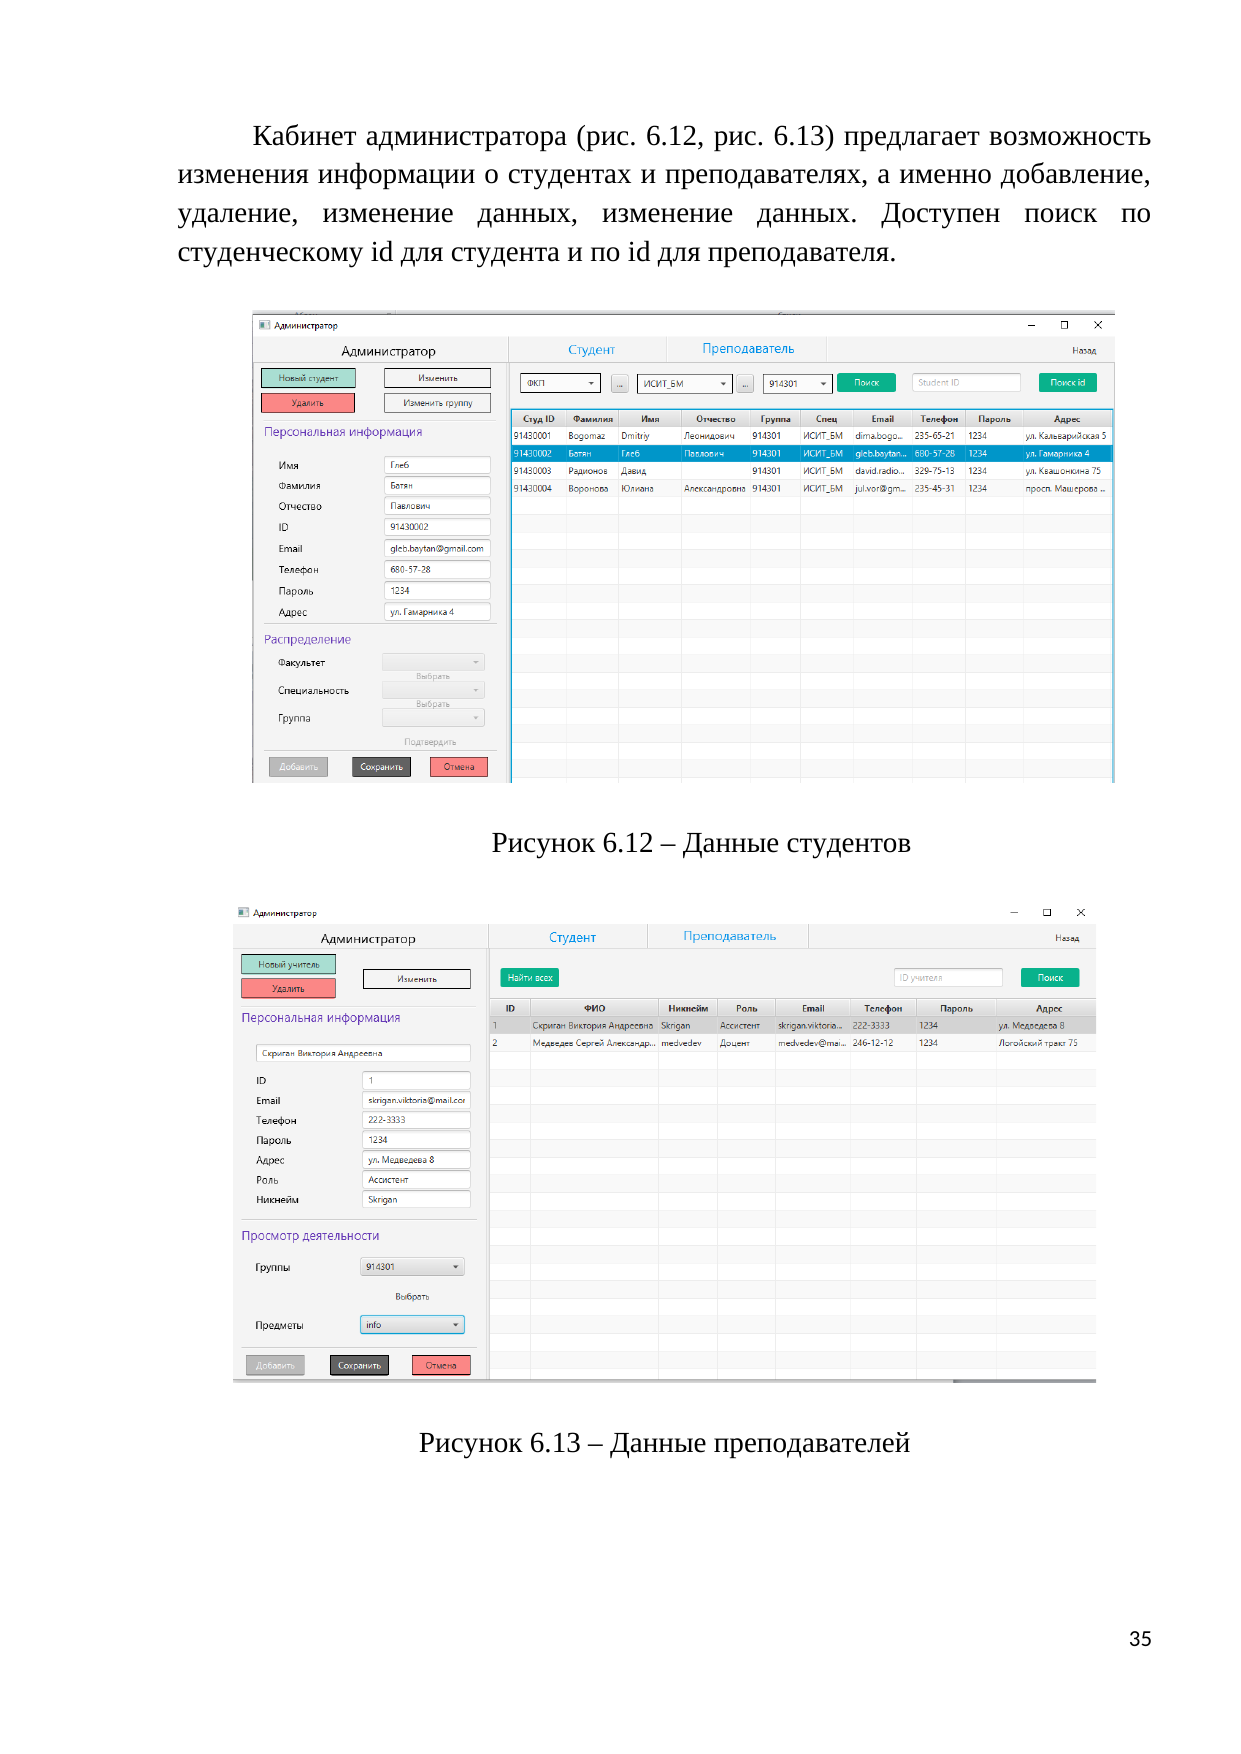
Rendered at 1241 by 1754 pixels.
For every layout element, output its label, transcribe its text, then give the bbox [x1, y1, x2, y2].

picture [252, 310, 1115, 783]
text Рисунок 6.12 – Данные студентов [177, 825, 1152, 859]
picture [233, 902, 1097, 1383]
text Кабинет администратора (рис. 6.12, рис. 6.13) предлагает возможность изменения информации о студентах и преподавателях, а именно добавление, удаление, изменение данных, изменение данных. Доступен поиск по студенческому id для студента и по id для преподавателя. [177, 118, 1152, 267]
text Рисунок 6.13 – Данные преподавателей [177, 1425, 1152, 1459]
